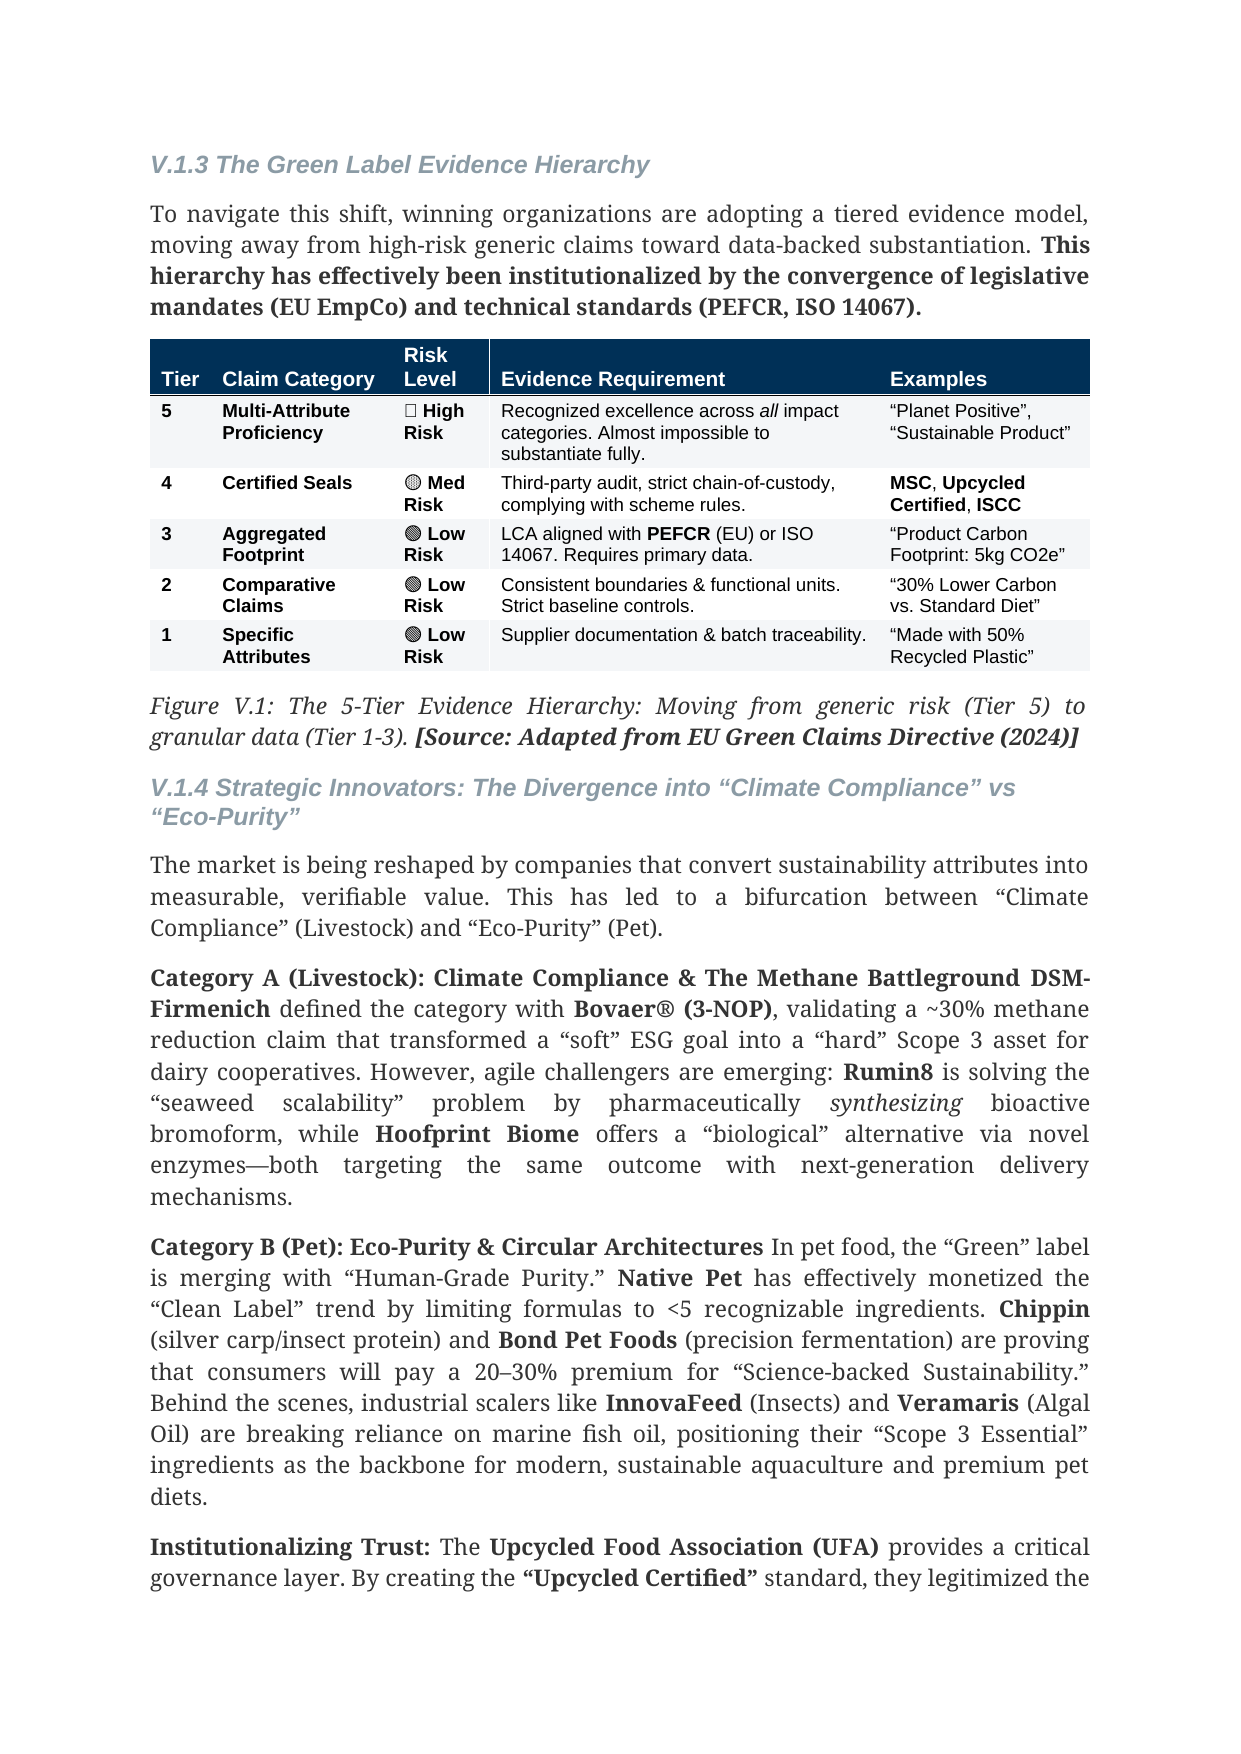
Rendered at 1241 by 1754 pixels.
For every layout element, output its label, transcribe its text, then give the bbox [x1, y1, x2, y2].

table_header Claim Category [211, 339, 392, 394]
table_cell 5 [150, 396, 211, 468]
table_cell 🟢 Low Risk [392, 620, 489, 671]
table_cell “Product Carbon Footprint: 5kg CO2e” [879, 519, 1090, 569]
table_header Risk Level [392, 339, 489, 394]
text Category A (Livestock): Climate Compliance & The Methane Battleground DSM-Firmenich defined the category with Bovaer® (3-NOP), validating a ~30% methane reduction claim that transformed a “soft” ESG goal into a “hard” Scope 3 asset for dairy cooperatives. However, agile challengers are emerging: Rumin8 is solving the “seaweed scalability” problem by pharmaceutically synthesizing bioactive bromoform, while Hoofprint Biome offers a “biological” alternative via novel enzymes—both targeting the same outcome with next-generation delivery mechanisms. [150, 962, 1090, 1212]
table_cell “Planet Positive”, “Sustainable Product” [879, 396, 1090, 468]
table_header Evidence Requirement [490, 339, 879, 394]
table_cell 🟡 Med Risk [392, 468, 489, 519]
text To navigate this shift, winning organizations are adopting a tiered evidence model, moving away from high-risk generic claims toward data-backed substantiation. This hierarchy has effectively been institutionalized by the convergence of legislative mandates (EU EmpCo) and technical standards (PEFCR, ISO 14067). [150, 197, 1090, 322]
table_cell 3 [150, 519, 211, 569]
table_cell Specific Attributes [211, 620, 392, 671]
table_cell Multi-Attribute Proficiency [211, 396, 392, 468]
table_cell “30% Lower Carbon vs. Standard Diet” [879, 570, 1090, 620]
table_cell 4 [150, 468, 211, 519]
subtitle V.1.4 Strategic Innovators: The Divergence into “Climate Compliance” vs “Eco-Purity” [150, 773, 1090, 830]
table_cell 🔴 High Risk [392, 396, 489, 468]
table_cell Comparative Claims [211, 570, 392, 620]
table_cell 2 [150, 570, 211, 620]
table_header Examples [879, 339, 1090, 394]
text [150, 1530, 1090, 1593]
table_cell MSC, Upcycled Certified, ISCC [879, 468, 1090, 519]
text Figure V.1: The 5-Tier Evidence Hierarchy: Moving from generic risk (Tier 5) to granular data (Tier 1-3). [Source: Adapted from EU Green Claims Directive (2024)] [150, 689, 1090, 752]
table_cell Certified Seals [211, 468, 392, 519]
table_cell Third-party audit, strict chain-of-custody, complying with scheme rules. [490, 468, 879, 519]
table_cell Aggregated Footprint [211, 519, 392, 569]
table_cell “Made with 50% Recycled Plastic” [879, 620, 1090, 671]
subtitle V.1.3 The Green Label Evidence Hierarchy [150, 150, 1090, 179]
table_header Tier [150, 339, 211, 394]
table_cell LCA aligned with PEFCR (EU) or ISO 14067. Requires primary data. [490, 519, 879, 569]
text Category B (Pet): Eco-Purity & Circular Architectures In pet food, the “Green” label is merging with “Human-Grade Purity.” Native Pet has effectively monetized the “Clean Label” trend by limiting formulas to <5 recognizable ingredients. Chippin (silver carp/insect protein) and Bond Pet Foods (precision fermentation) are proving that consumers will pay a 20–30% premium for “Science-backed Sustainability.” Behind the scenes, industrial scalers like InnovaFeed (Insects) and Veramaris (Algal Oil) are breaking reliance on marine fish oil, positioning their “Scope 3 Essential” ingredients as the backbone for modern, sustainable aquaculture and premium pet diets. [150, 1230, 1090, 1512]
text The market is being reshaped by companies that convert sustainability attributes into measurable, verifiable value. This has led to a bifurcation between “Climate Compliance” (Livestock) and “Eco-Purity” (Pet). [150, 849, 1090, 943]
table_cell 🟢 Low Risk [392, 519, 489, 569]
table_cell 🟢 Low Risk [392, 570, 489, 620]
table_cell Consistent boundaries & functional units. Strict baseline controls. [490, 570, 879, 620]
table_cell Supplier documentation & batch traceability. [490, 620, 879, 671]
table_cell 1 [150, 620, 211, 671]
table_cell Recognized excellence across all impact categories. Almost impossible to substantiate fully. [490, 396, 879, 468]
